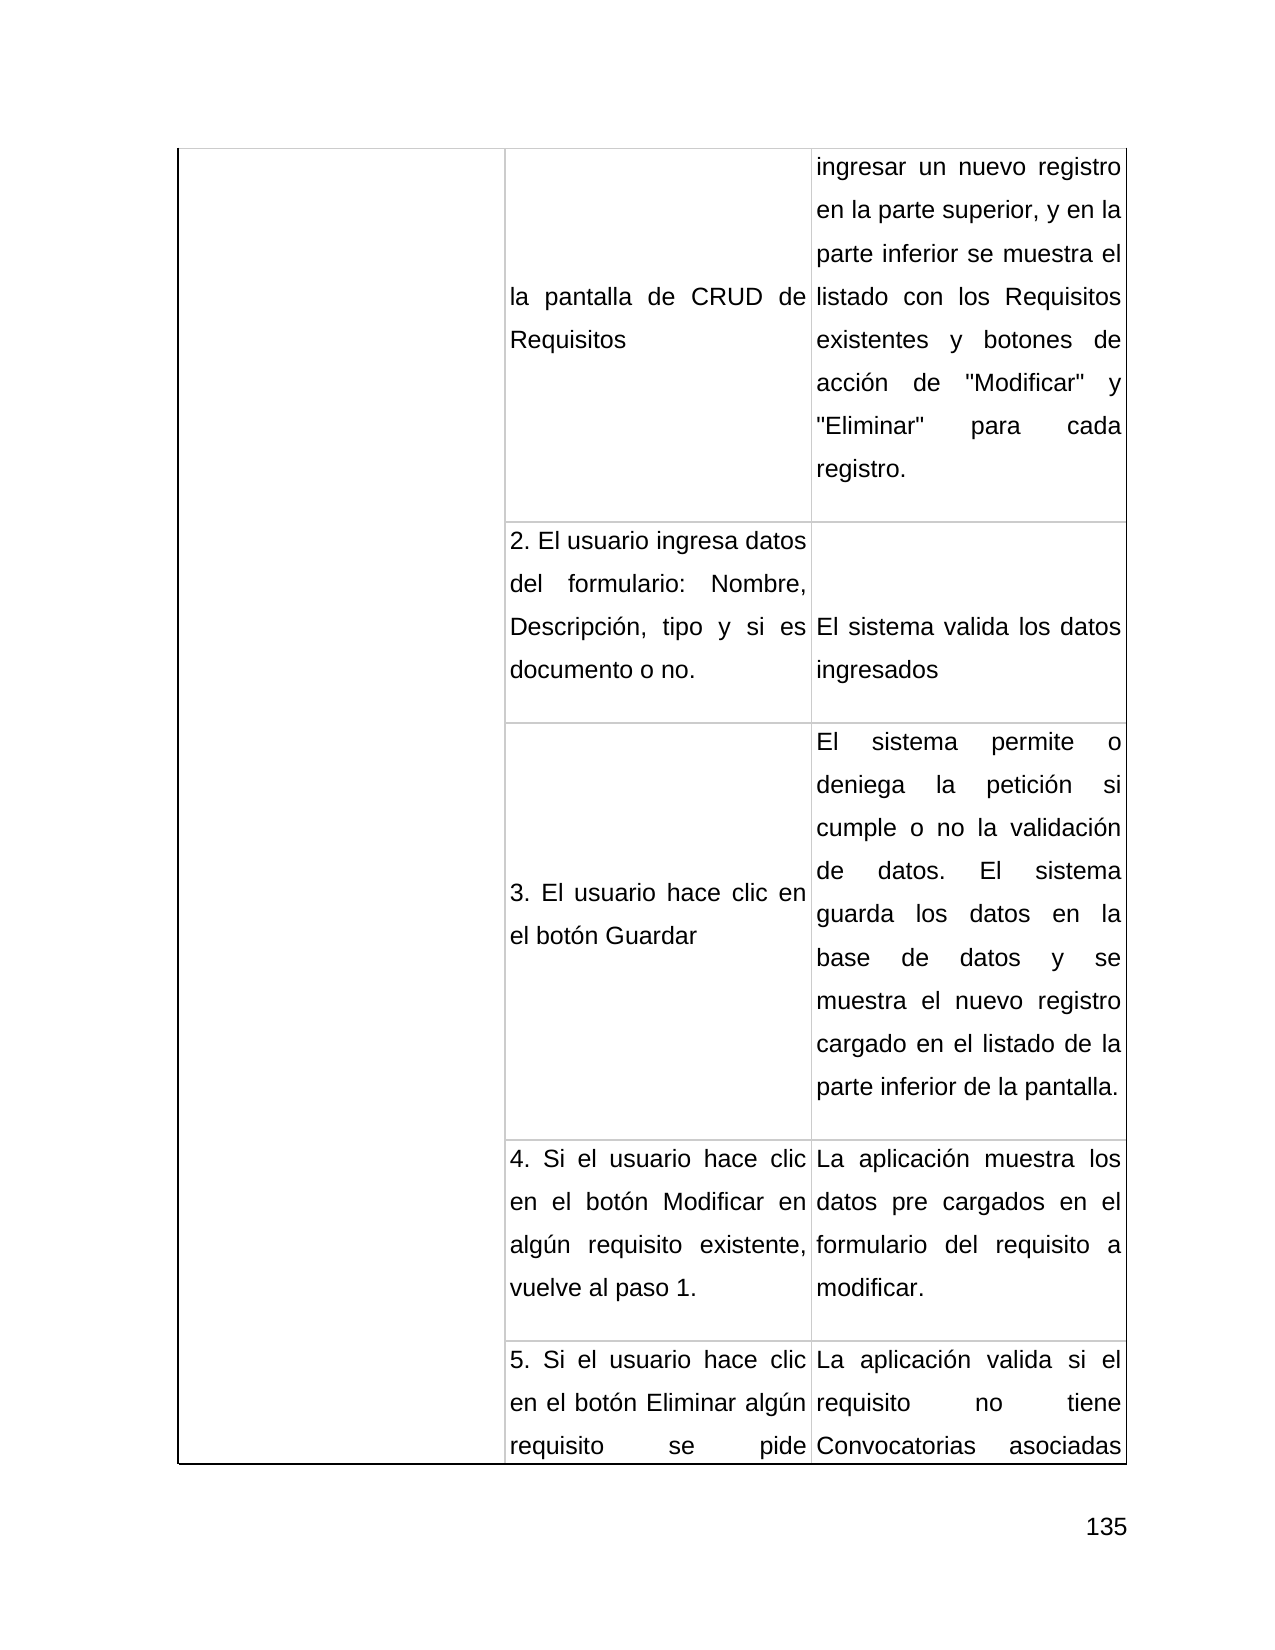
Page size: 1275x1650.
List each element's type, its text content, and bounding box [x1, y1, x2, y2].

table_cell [179, 149, 504, 1463]
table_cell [812, 149, 1126, 521]
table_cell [506, 1342, 811, 1463]
table_cell El sistema valida los datos ingresados [812, 523, 1126, 722]
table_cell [506, 149, 811, 521]
table_cell La aplicación muestra los datos pre cargados en el formulario del requisito a modificar. [812, 1141, 1126, 1340]
table_cell 2. El usuario ingresa datos del formulario: Nombre, Descripción, tipo y si es documento o no. [506, 523, 811, 722]
table_cell 3. El usuario hace clic en el botón Guardar [506, 724, 811, 1139]
table_cell El sistema permite o deniega la petición si cumple o no la validación de datos. El sistema guarda los datos en la base de datos y se muestra el nuevo registro cargado en el listado de la parte inferior de la pantalla. [812, 724, 1126, 1139]
table_cell 4. Si el usuario hace clic en el botón Modificar en algún requisito existente, vuelve al paso 1. [506, 1141, 811, 1340]
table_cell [812, 1342, 1126, 1463]
